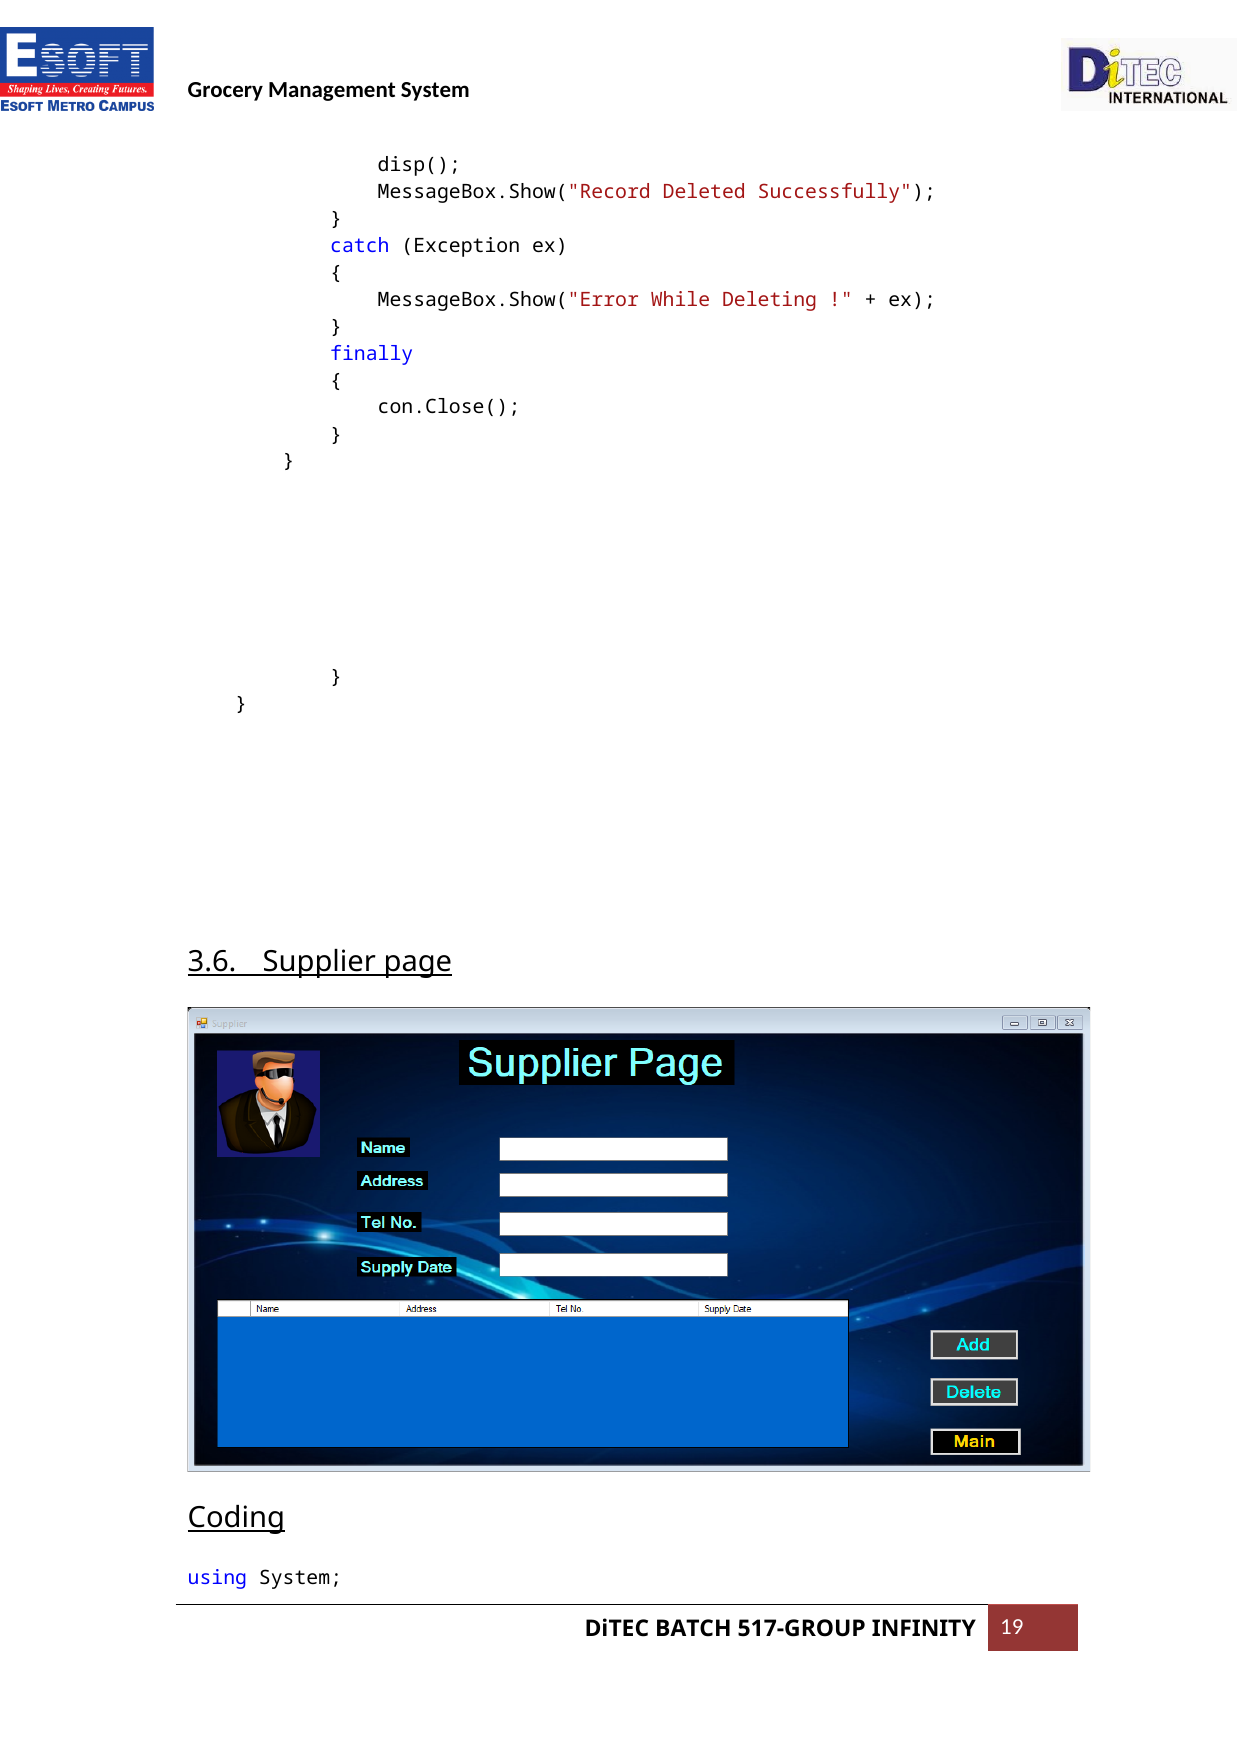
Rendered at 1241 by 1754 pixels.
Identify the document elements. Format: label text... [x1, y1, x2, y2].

text con.Close(); [187, 393, 1090, 420]
text catch (Exception ex) [187, 231, 1090, 258]
text MessageBox.Show("Error While Deleting !" + ex); [187, 285, 1090, 312]
text 3.6. Supplier page [187, 941, 1090, 980]
picture [0, 27, 154, 111]
text MessageBox.Show("Record Deleted Successfully"); [187, 177, 1090, 204]
text } [187, 689, 1090, 717]
text } [187, 420, 1090, 447]
text } [187, 204, 1090, 231]
text { [187, 366, 1090, 393]
text } [187, 312, 1090, 339]
text finally [187, 339, 1090, 366]
text disp(); [187, 150, 1090, 177]
text Coding [187, 1497, 1090, 1536]
text } [187, 447, 1090, 474]
text { [187, 258, 1090, 285]
text using System; [187, 1563, 1090, 1590]
text } [187, 663, 1090, 689]
picture [1061, 38, 1237, 111]
